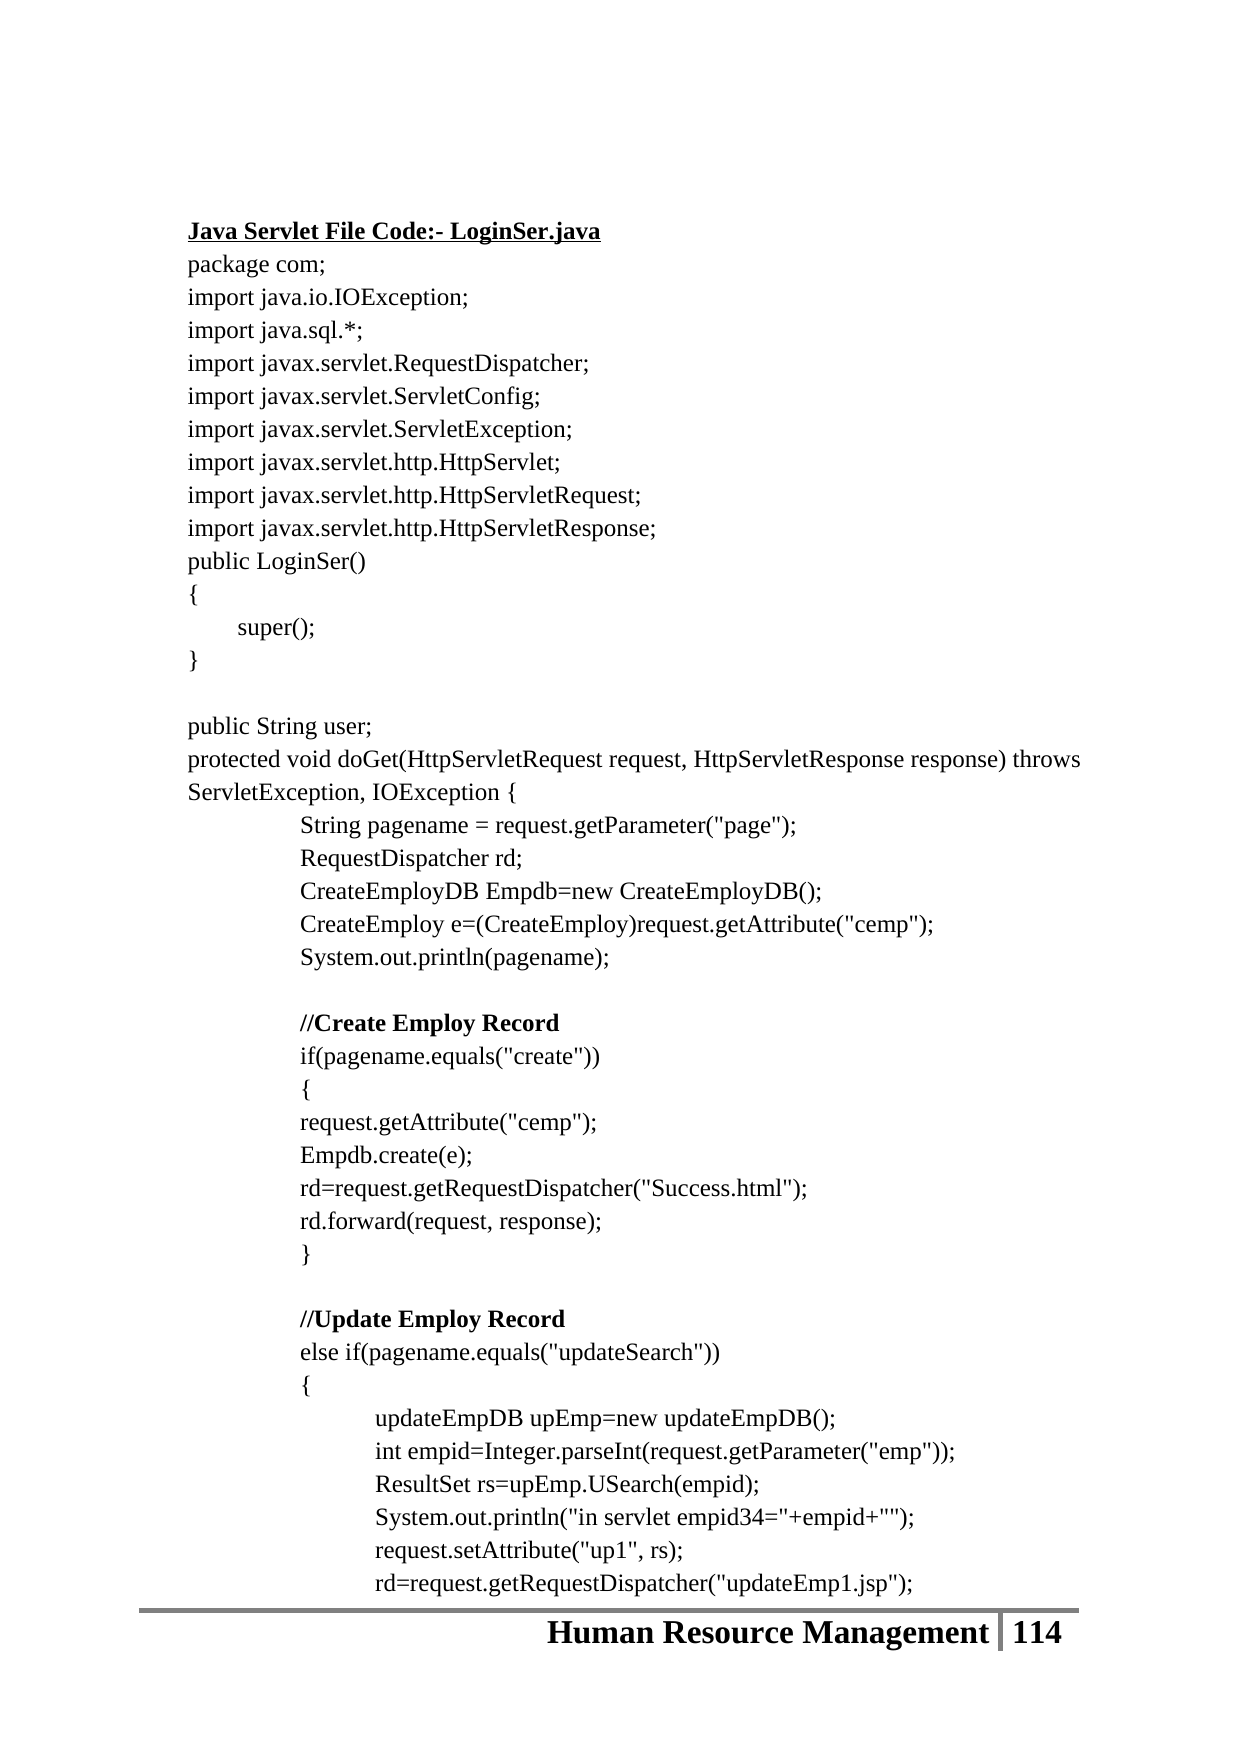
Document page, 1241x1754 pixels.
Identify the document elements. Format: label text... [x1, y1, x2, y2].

text System.out.println("in servlet empid34="+empid+""); [187, 1502, 1090, 1531]
text import java.io.IOException; [187, 282, 1090, 311]
text request.setAttribute("up1", rs); [187, 1535, 1090, 1564]
text Empdb.create(e); [187, 1140, 1090, 1169]
text CreateEmploy e=(CreateEmploy)request.getAttribute("cemp"); [187, 909, 1090, 938]
text if(pagename.equals("create")) [187, 1041, 1090, 1069]
text import javax.servlet.http.HttpServlet; [187, 447, 1090, 476]
text import javax.servlet.RequestDispatcher; [187, 348, 1090, 377]
text public LoginSer() [187, 546, 1090, 575]
text updateEmpDB upEmp=new updateEmpDB(); [187, 1403, 1090, 1432]
text { [187, 1370, 1090, 1399]
text rd.forward(request, response); [187, 1206, 1090, 1235]
text { [187, 1074, 1090, 1103]
text super(); [187, 612, 1090, 641]
text CreateEmployDB Empdb=new CreateEmployDB(); [187, 876, 1090, 905]
text rd=request.getRequestDispatcher("Success.html"); [187, 1173, 1090, 1202]
text import javax.servlet.http.HttpServletResponse; [187, 513, 1090, 542]
text import java.sql.*; [187, 315, 1090, 344]
text ResultSet rs=upEmp.USearch(empid); [187, 1469, 1090, 1498]
text int empid=Integer.parseInt(request.getParameter("emp")); [187, 1436, 1090, 1465]
text public String user; [187, 711, 1090, 740]
text request.getAttribute("cemp"); [187, 1107, 1090, 1136]
text protected void doGet(HttpServletRequest request, HttpServletResponse response) throws ServletException, IOException { [187, 744, 1090, 806]
text rd=request.getRequestDispatcher("updateEmp1.jsp"); [187, 1568, 1090, 1597]
text { [187, 579, 1090, 608]
text //Create Employ Record [187, 1008, 1090, 1037]
text String pagename = request.getParameter("page"); [187, 810, 1090, 839]
text import javax.servlet.ServletException; [187, 414, 1090, 443]
text //Update Employ Record [187, 1304, 1090, 1333]
text package com; [187, 249, 1090, 278]
text else if(pagename.equals("updateSearch")) [187, 1337, 1090, 1366]
text System.out.println(pagename); [187, 942, 1090, 971]
text import javax.servlet.ServletConfig; [187, 381, 1090, 410]
text } [187, 1239, 1090, 1268]
text Java Servlet File Code:- LoginSer.java [187, 216, 1090, 245]
text RequestDispatcher rd; [187, 843, 1090, 872]
text } [187, 645, 1090, 674]
text import javax.servlet.http.HttpServletRequest; [187, 480, 1090, 509]
